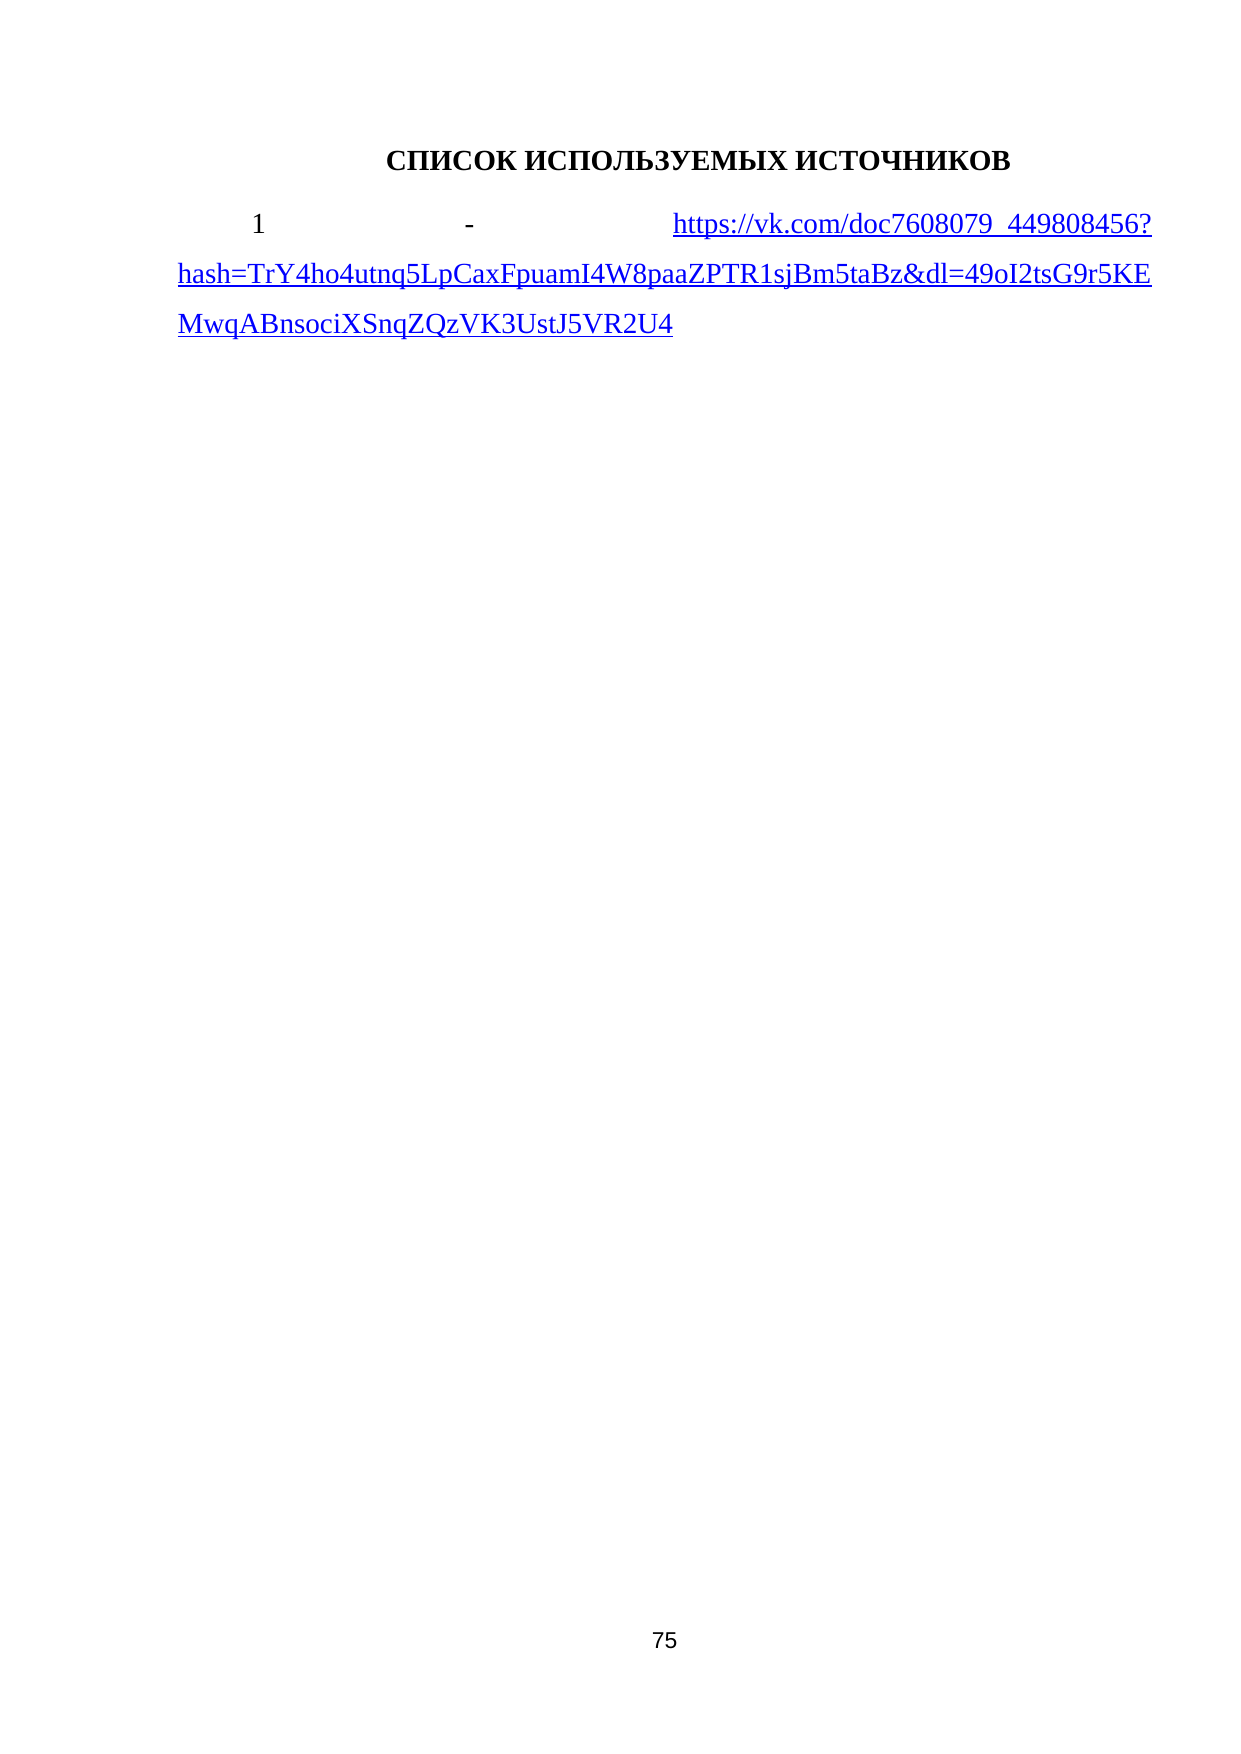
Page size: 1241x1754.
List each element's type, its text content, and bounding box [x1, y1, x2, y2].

subtitle Список используемых источников [177, 143, 1152, 177]
text 1 - https://vk.com/doc7608079_449808456?hash=TrY4ho4utnq5LpCaxFpuamI4W8paaZPTR1sjBm5taBz&dl=49oI2tsG9r5KEMwqABnsociXSnqZQzVK3UstJ5VR2U4 [177, 206, 1152, 285]
text 1 - https://vk.com/doc7608079_449808456?hash=TrY4ho4utnq5LpCaxFpuamI4W8paaZPTR1sjBm5taBz&dl=49oI2tsG9r5KEMwqABnsociXSnqZQzVK3UstJ5VR2U4 [177, 286, 1152, 340]
